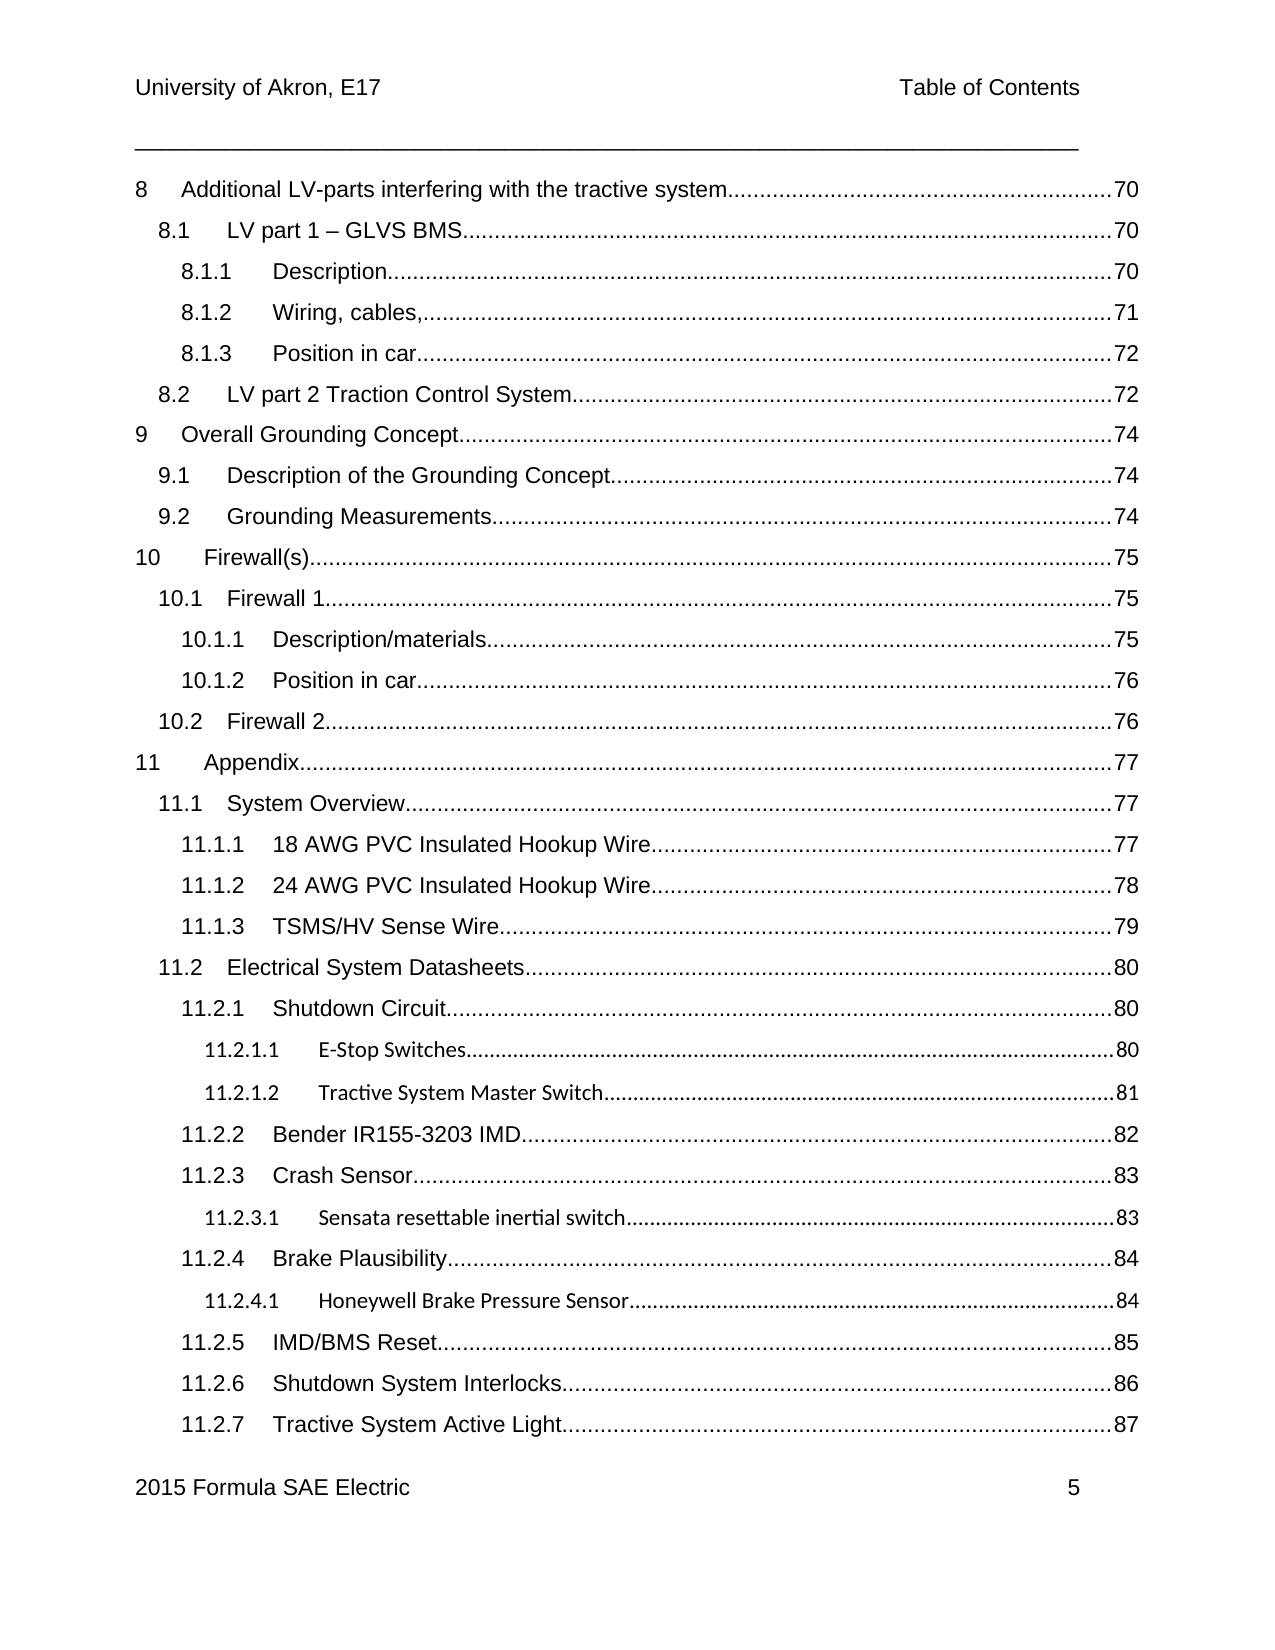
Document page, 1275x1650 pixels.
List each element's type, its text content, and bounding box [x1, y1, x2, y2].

text 11.2.6 Shutdown System Interlocks 86 [181, 1370, 1140, 1396]
text 11.1.2 24 AWG PVC Insulated Hookup Wire 78 [181, 872, 1140, 898]
text 11.2.4.1 Honeywell Brake Pressure Sensor 84 [204, 1286, 1140, 1314]
text 11.2.1.1 E-Stop Switches 80 [204, 1036, 1140, 1063]
text 11.2.5 IMD/BMS Reset 85 [181, 1329, 1140, 1355]
text 8.2 LV part 2 Traction Control System 72 [158, 381, 1140, 407]
text 9 Overall Grounding Concept 74 [135, 421, 1140, 448]
text 10.2 Firewall 2 76 [158, 708, 1140, 734]
text 8 Additional LV-parts interfering with the tractive system 70 [135, 176, 1140, 202]
text 11.1.1 18 AWG PVC Insulated Hookup Wire 77 [181, 831, 1140, 857]
text 10.1.1 Description/materials 75 [181, 626, 1140, 652]
text 8.1.2 Wiring, cables, 71 [181, 299, 1140, 325]
text 11.2.3.1 Sensata resettable inertial switch 83 [204, 1203, 1140, 1231]
text 8.1 LV part 1 – GLVS BMS 70 [158, 217, 1140, 243]
text 10 Firewall(s) 75 [135, 544, 1140, 571]
text 11.2 Electrical System Datasheets 80 [158, 954, 1140, 980]
text 11.2.4 Brake Plausibility 84 [181, 1245, 1140, 1272]
text 11.2.7 Tractive System Active Light 87 [181, 1411, 1140, 1437]
text 8.1.3 Position in car 72 [181, 339, 1140, 366]
text 8.1.1 Description 70 [181, 258, 1140, 284]
text 11.2.1 Shutdown Circuit 80 [181, 994, 1140, 1021]
text 11.2.3 Crash Sensor 83 [181, 1162, 1140, 1188]
text 11.2.2 Bender IR155-3203 IMD 82 [181, 1121, 1140, 1147]
text 10.1 Firewall 1 75 [158, 585, 1140, 612]
text 9.1 Description of the Grounding Concept 74 [158, 462, 1140, 489]
text 11 Appendix 77 [135, 749, 1140, 775]
text 11.1.3 TSMS/HV Sense Wire 79 [181, 913, 1140, 939]
text 9.2 Grounding Measurements 74 [158, 503, 1140, 530]
text 10.1.2 Position in car 76 [181, 667, 1140, 693]
text 11.2.1.2 Tractive System Master Switch 81 [204, 1078, 1140, 1106]
text 11.1 System Overview 77 [158, 790, 1140, 816]
